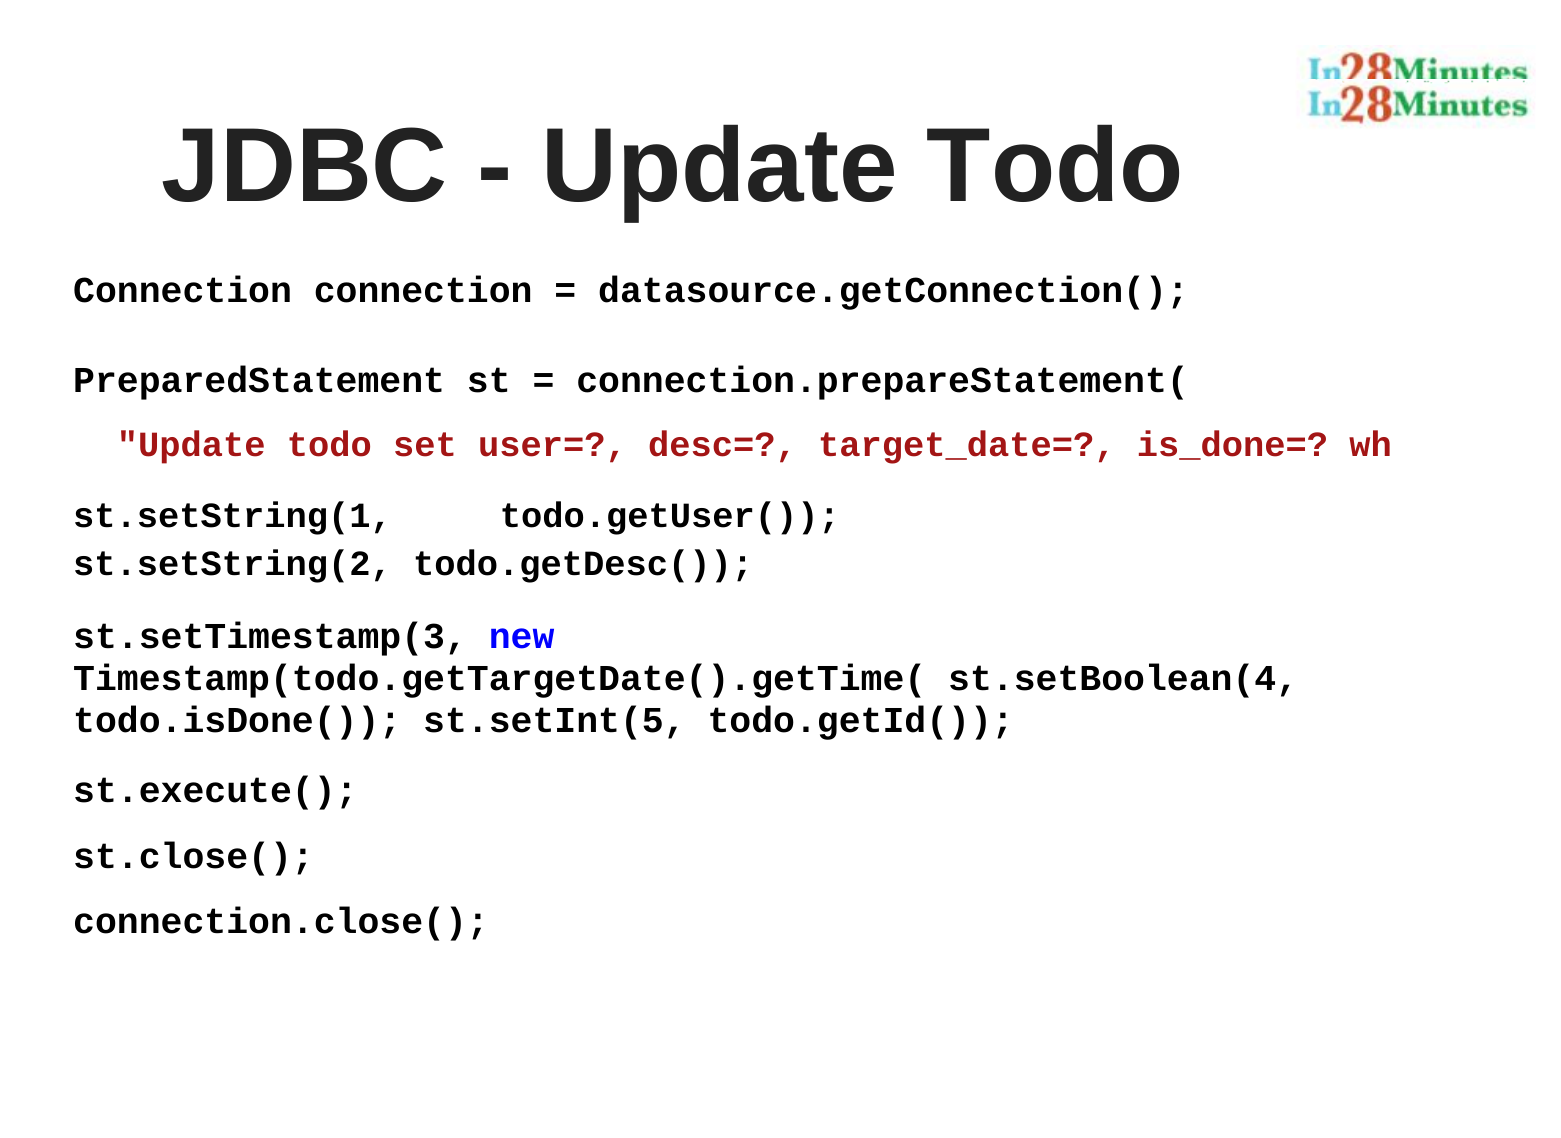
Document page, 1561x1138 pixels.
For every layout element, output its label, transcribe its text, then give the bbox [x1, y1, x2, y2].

text JDBC - Update Todo [73, 103, 1481, 224]
text connection.close(); [73, 903, 1489, 945]
text st.setString(1, todo.getUser()); st.setString(2, todo.getDesc()); [73, 498, 839, 586]
text st.execute(); [73, 772, 1489, 814]
text "Update todo set user=?, desc=?, target_date=?, is_done=? wh [117, 427, 1489, 467]
text st.setTimestamp(3, new Timestamp(todo.getTargetDate().getTime( st.setBoolean(4, todo.isDone()); st.setInt(5, todo.getId()); [73, 618, 1489, 743]
picture [1272, 45, 1536, 212]
text PreparedStatement st = connection.prepareStatement( [73, 362, 1489, 403]
text st.close(); [73, 838, 1489, 879]
text Connection connection = datasource.getConnection(); [73, 272, 1489, 313]
